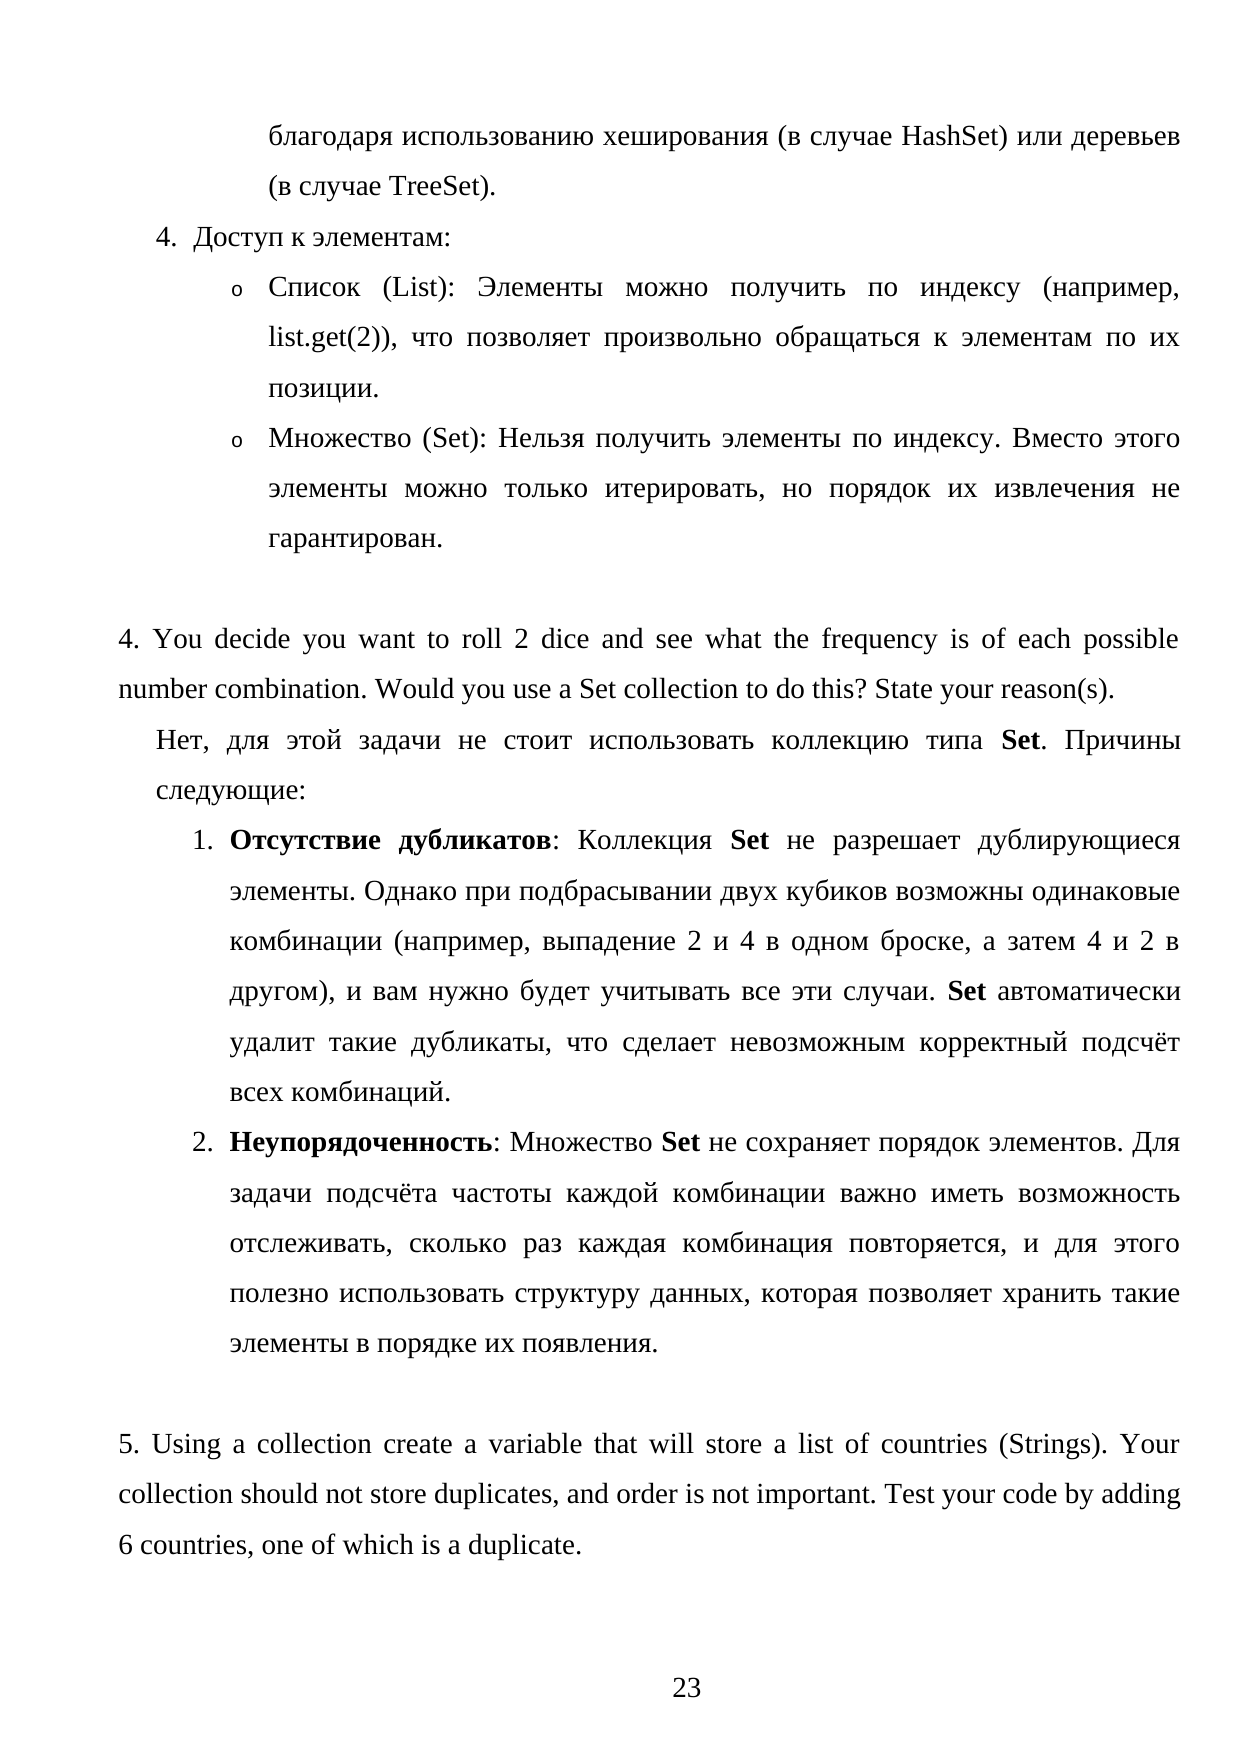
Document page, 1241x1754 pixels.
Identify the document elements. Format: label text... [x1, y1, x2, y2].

text Нет, для этой задачи не стоит использовать коллекцию типа Set. Причины следующие: [156, 722, 1181, 806]
list Неупорядоченность: Множество Set не сохраняет порядок элементов. Для задачи подсчёта частоты каждой комбинации важно иметь возможность отслеживать, сколько раз каждая комбинация повторяется, и для этого полезно использовать структуру данных, которая позволяет хранить такие элементы в порядке их появления. [192, 1124, 1181, 1359]
text 4. You decide you want to roll 2 dice and see what the frequency is of each possible number combination. Would you use a Set collection to do this? State your reason(s). [118, 621, 1181, 705]
list Отсутствие дубликатов: Коллекция Set не разрешает дублирующиеся элементы. Однако при подбрасывании двух кубиков возможны одинаковые комбинации (например, выпадение 2 и 4 в одном броске, а затем 4 и 2 в другом), и вам нужно будет учитывать все эти случаи. Set автоматически удалит такие дубликаты, что сделает невозможным корректный подсчёт всех комбинаций. [192, 822, 1181, 1108]
text 5. Using a collection create a variable that will store a list of countries (Strings). Your collection should not store duplicates, and order is not important. Test your code by adding 6 countries, one of which is a duplicate. [118, 1426, 1181, 1560]
list Доступ к элементам: [156, 219, 1181, 252]
list Множество (Set): Нельзя получить элементы по индексу. Вместо этого элементы можно только итерировать, но порядок их извлечения не гарантирован. [231, 420, 1181, 554]
list Список (List): Элементы можно получить по индексу (например, list.get(2)), что позволяет произвольно обращаться к элементам по их позиции. [231, 269, 1181, 403]
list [231, 118, 1181, 202]
